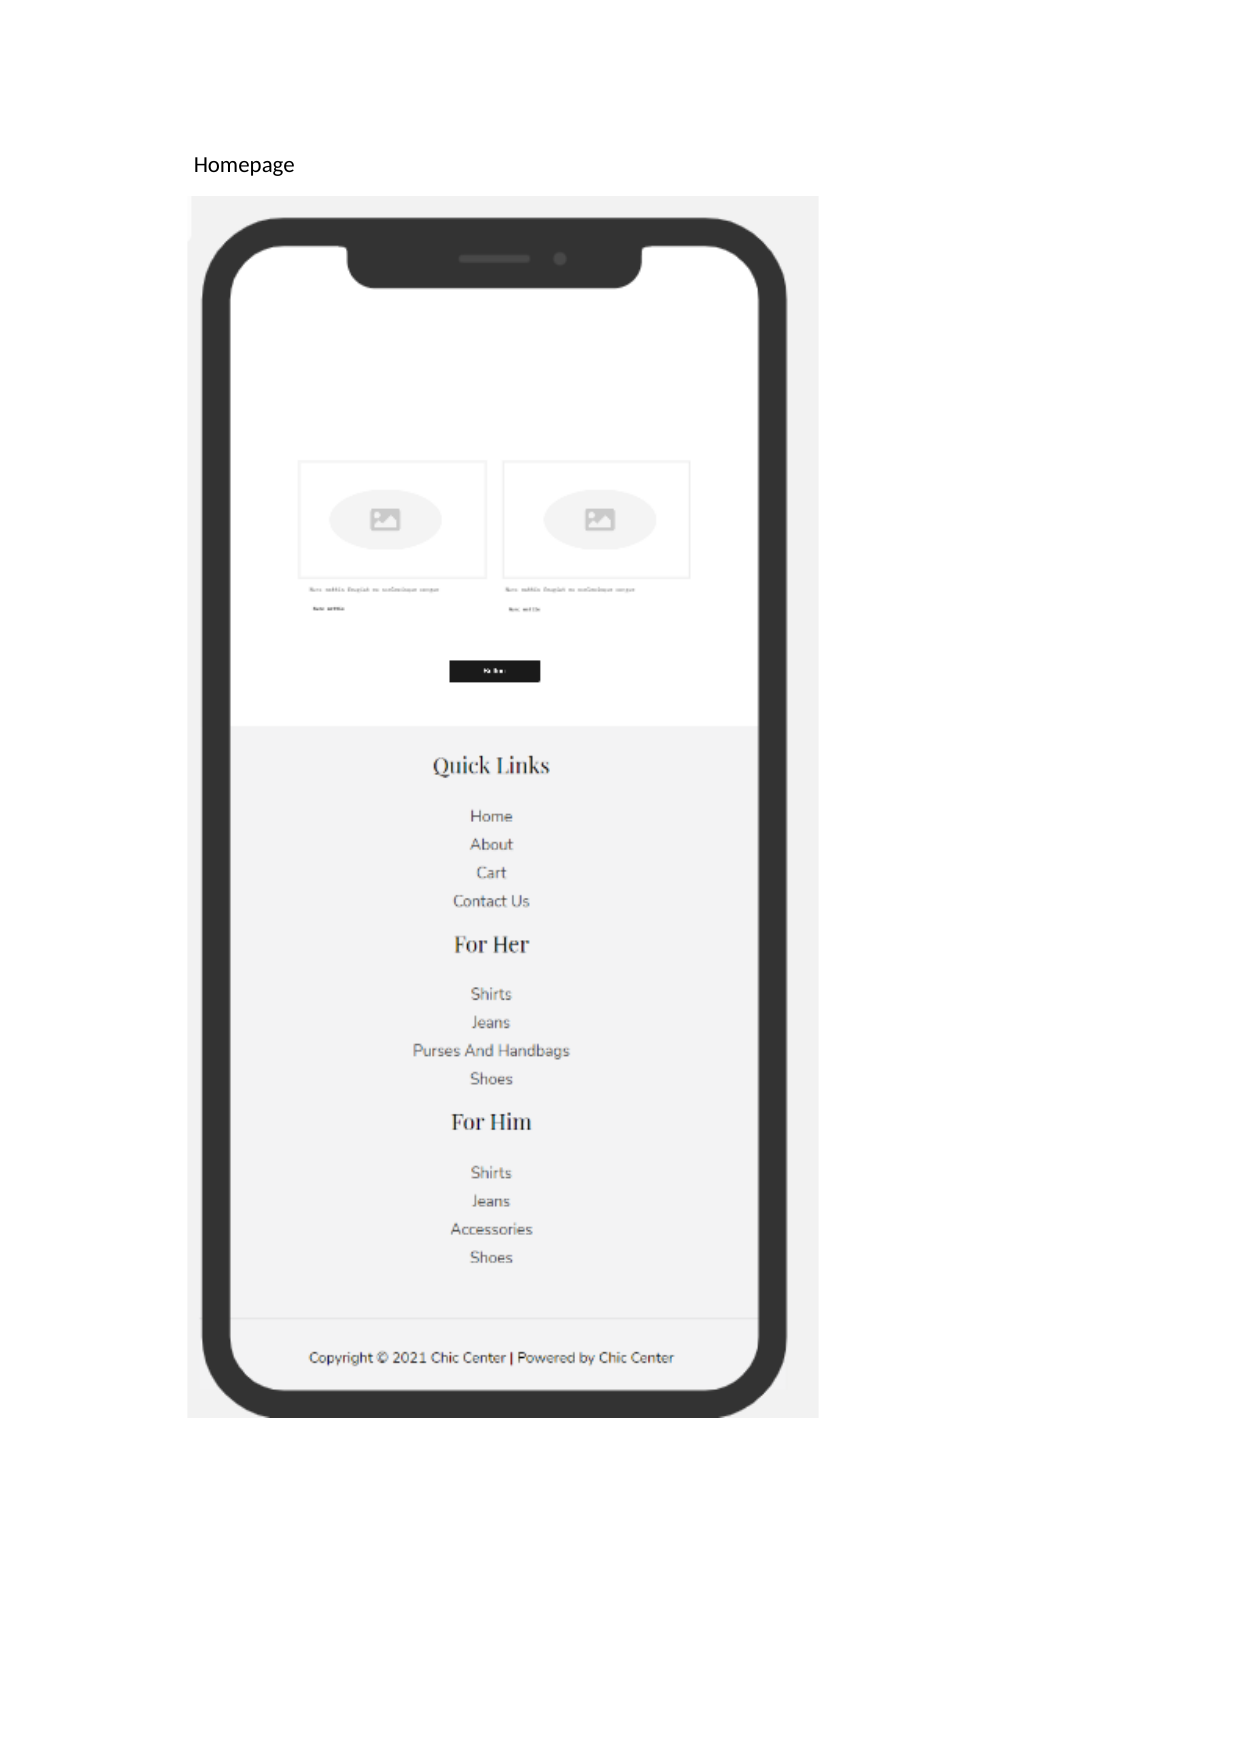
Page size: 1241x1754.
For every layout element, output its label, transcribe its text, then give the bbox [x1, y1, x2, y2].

text Homepage [187, 150, 1053, 178]
picture [187, 196, 819, 1418]
